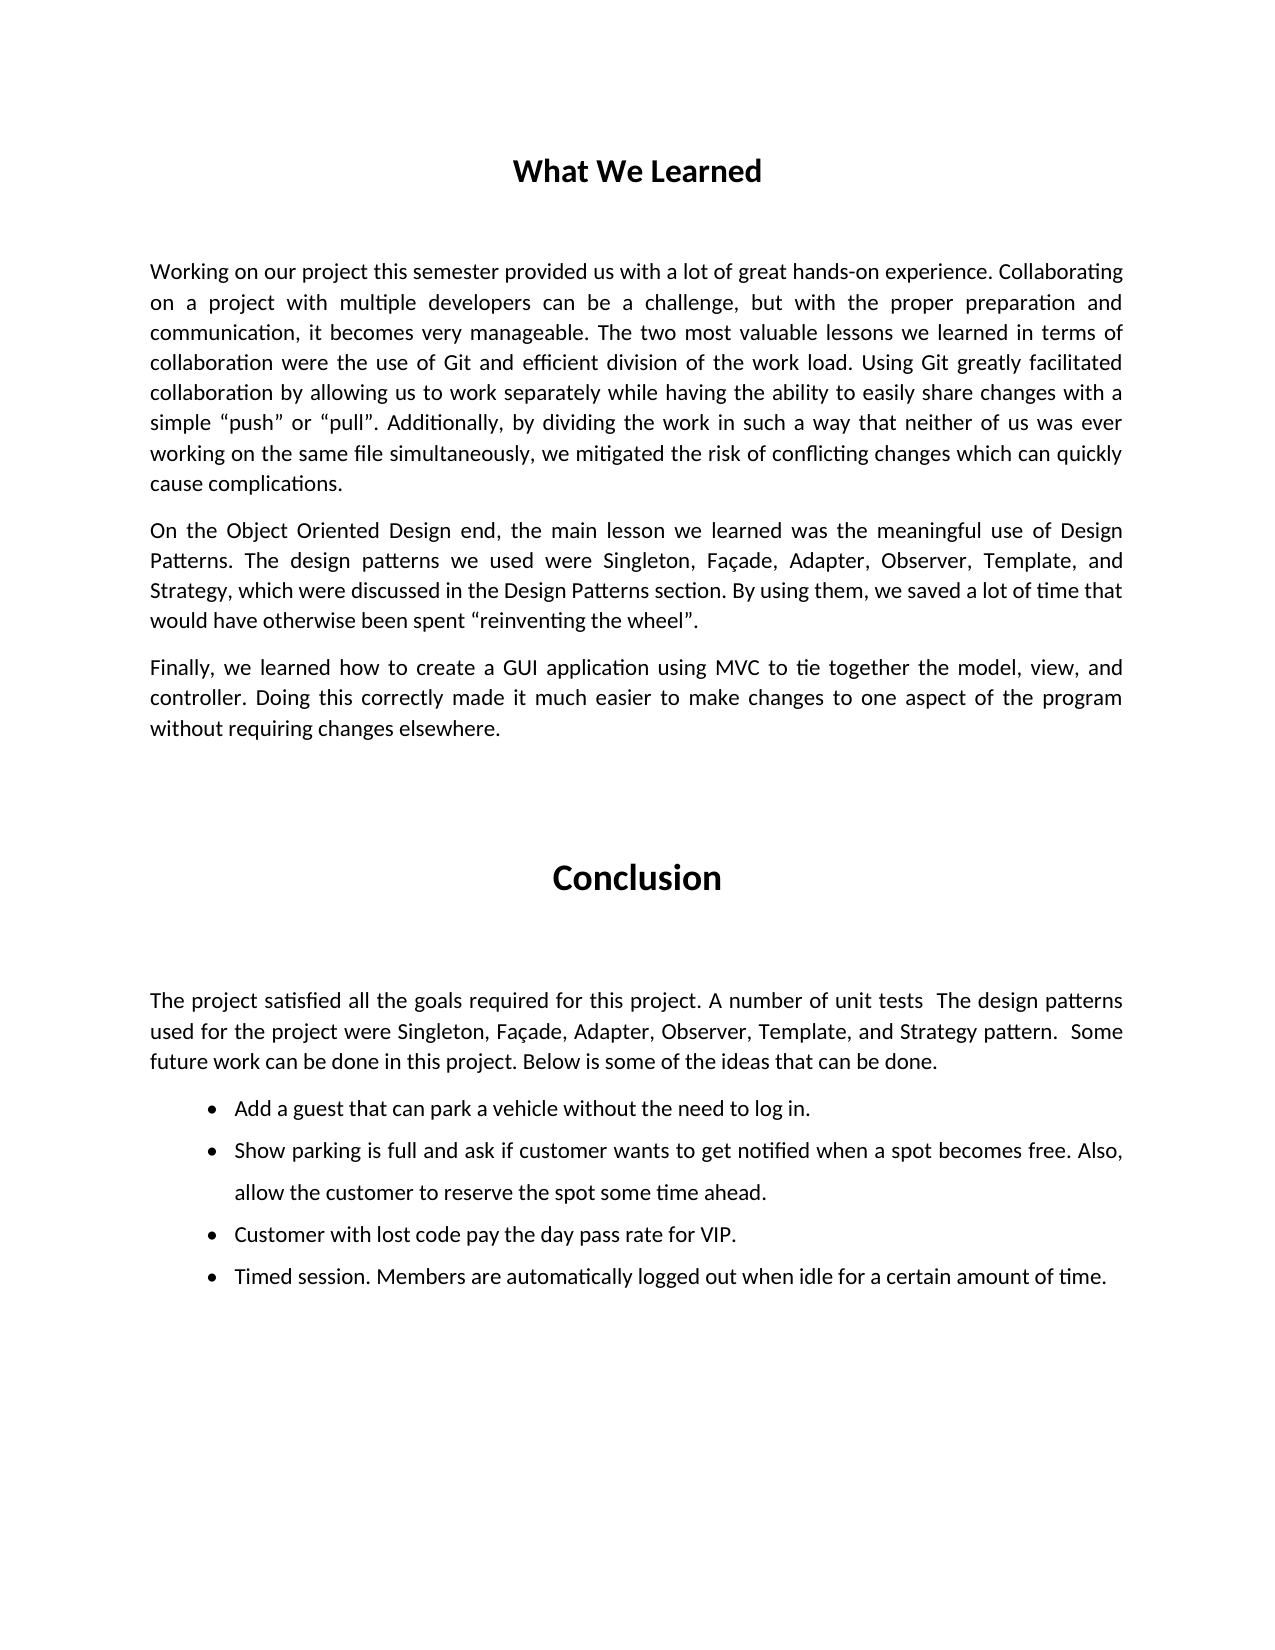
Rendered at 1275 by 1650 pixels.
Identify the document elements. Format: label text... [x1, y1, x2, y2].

list Add a guest that can park a vehicle without the need to log in. [206, 1094, 1125, 1122]
text Finally, we learned how to create a GUI application using MVC to tie together the model, view, and controller. Doing this correctly made it much easier to make changes to one aspect of the program without requiring changes elsewhere. [150, 653, 1125, 742]
list Show parking is full and ask if customer wants to get notified when a spot becomes free. Also, allow the customer to reserve the spot some time ahead. [206, 1136, 1125, 1206]
text The project satisfied all the goals required for this project. A number of unit tests The design patterns used for the project were Singleton, Façade, Adapter, Observer, Template, and Strategy pattern. Some future work can be done in this project. Below is some of the ideas that can be done. [150, 987, 1125, 1075]
list Timed session. Members are automatically logged out when idle for a certain amount of time. [206, 1262, 1125, 1290]
text Conclusion [150, 854, 1125, 900]
text Working on our project this semester provided us with a lot of great hands-on experience. Collaborating on a project with multiple developers can be a challenge, but with the proper preparation and communication, it becomes very manageable. The two most valuable lessons we learned in terms of collaboration were the use of Git and efficient division of the work load. Using Git greatly facilitated collaboration by allowing us to work separately while having the ability to easily share changes with a simple “push” or “pull”. Additionally, by dividing the work in such a way that neither of us was ever working on the same file simultaneously, we mitigated the risk of conflicting changes which can quickly cause complications. [150, 257, 1125, 497]
list Customer with lost code pay the day pass rate for VIP. [206, 1220, 1125, 1248]
text What We Learned [150, 150, 1125, 191]
text On the Object Oriented Design end, the main lesson we learned was the meaningful use of Design Patterns. The design patterns we used were Singleton, Façade, Adapter, Observer, Template, and Strategy, which were discussed in the Design Patterns section. By using them, we saved a lot of time that would have otherwise been spent “reinventing the wheel”. [150, 516, 1125, 634]
